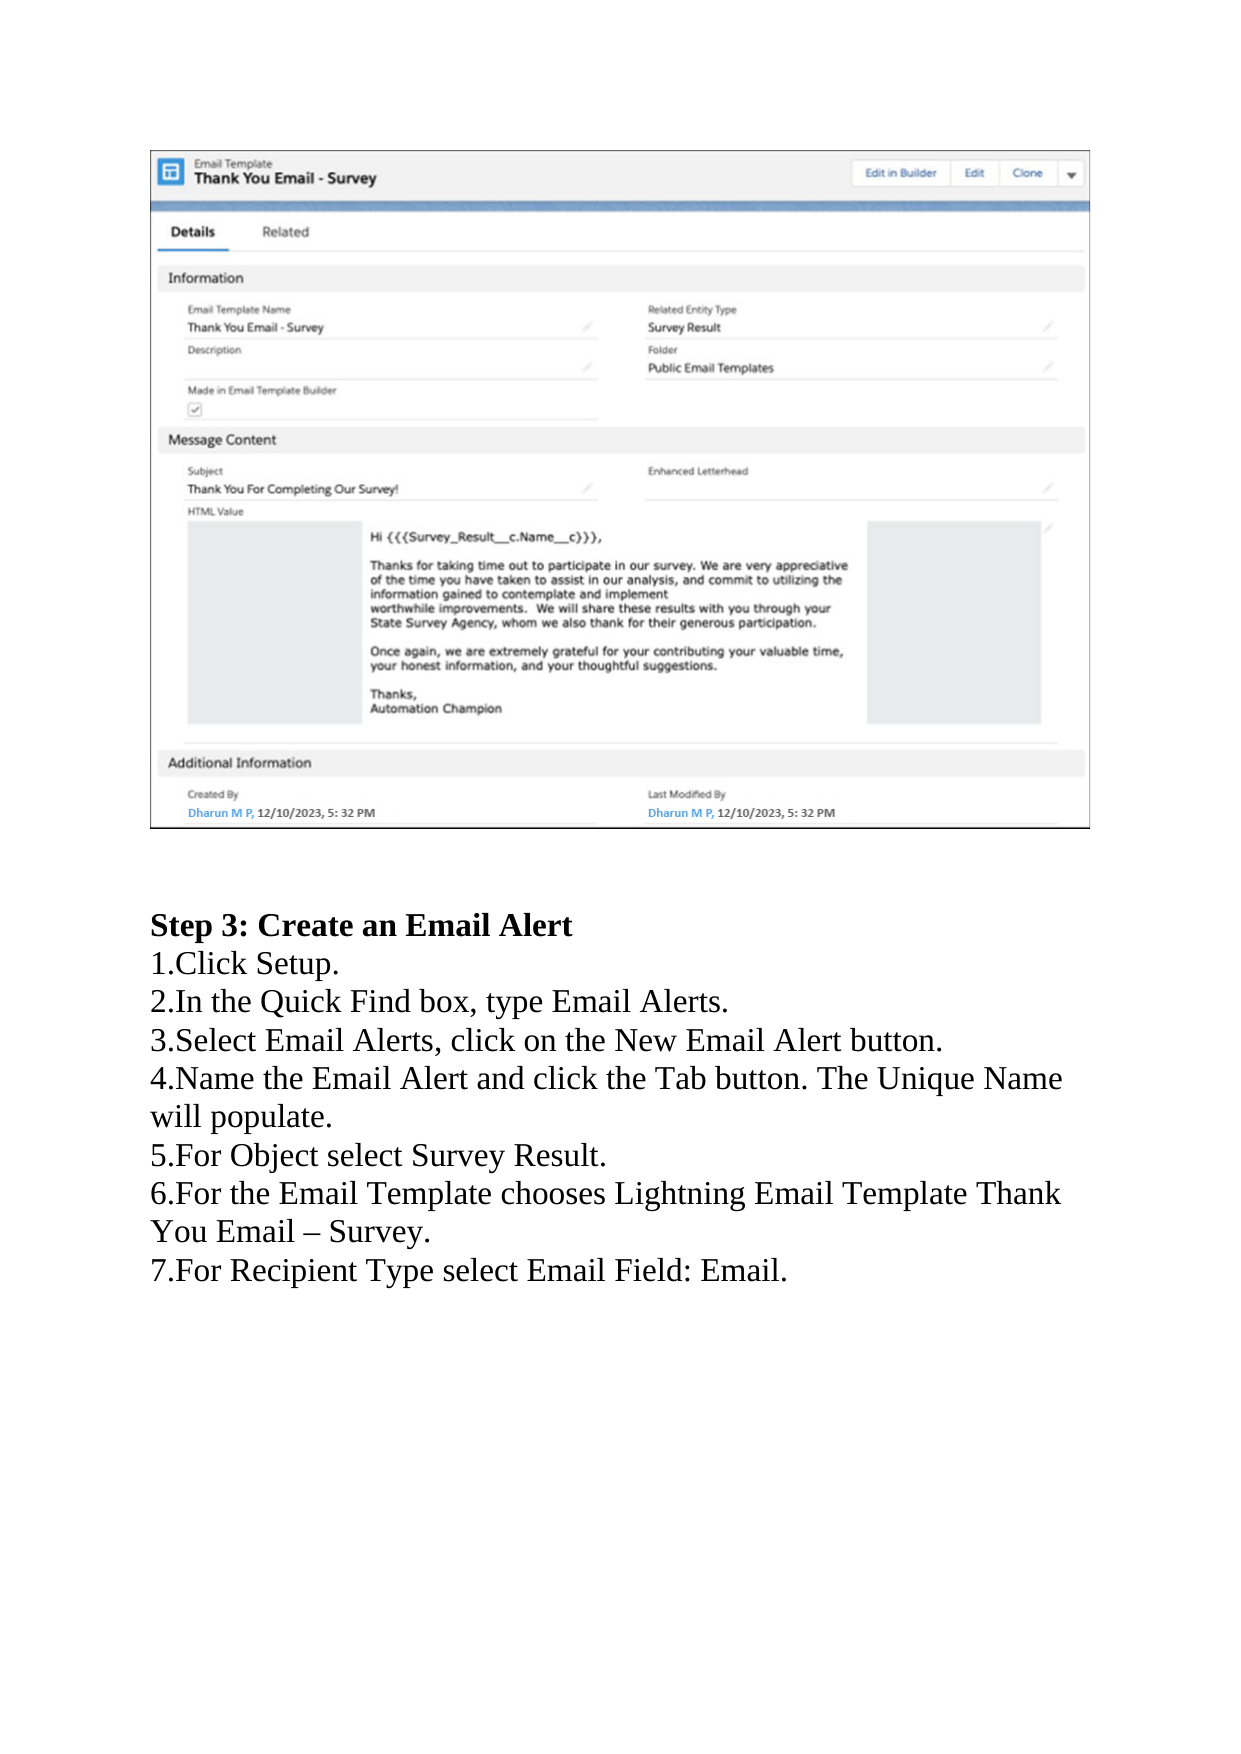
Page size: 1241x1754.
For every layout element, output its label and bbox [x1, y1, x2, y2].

picture [150, 150, 1091, 829]
text [150, 829, 1090, 1288]
